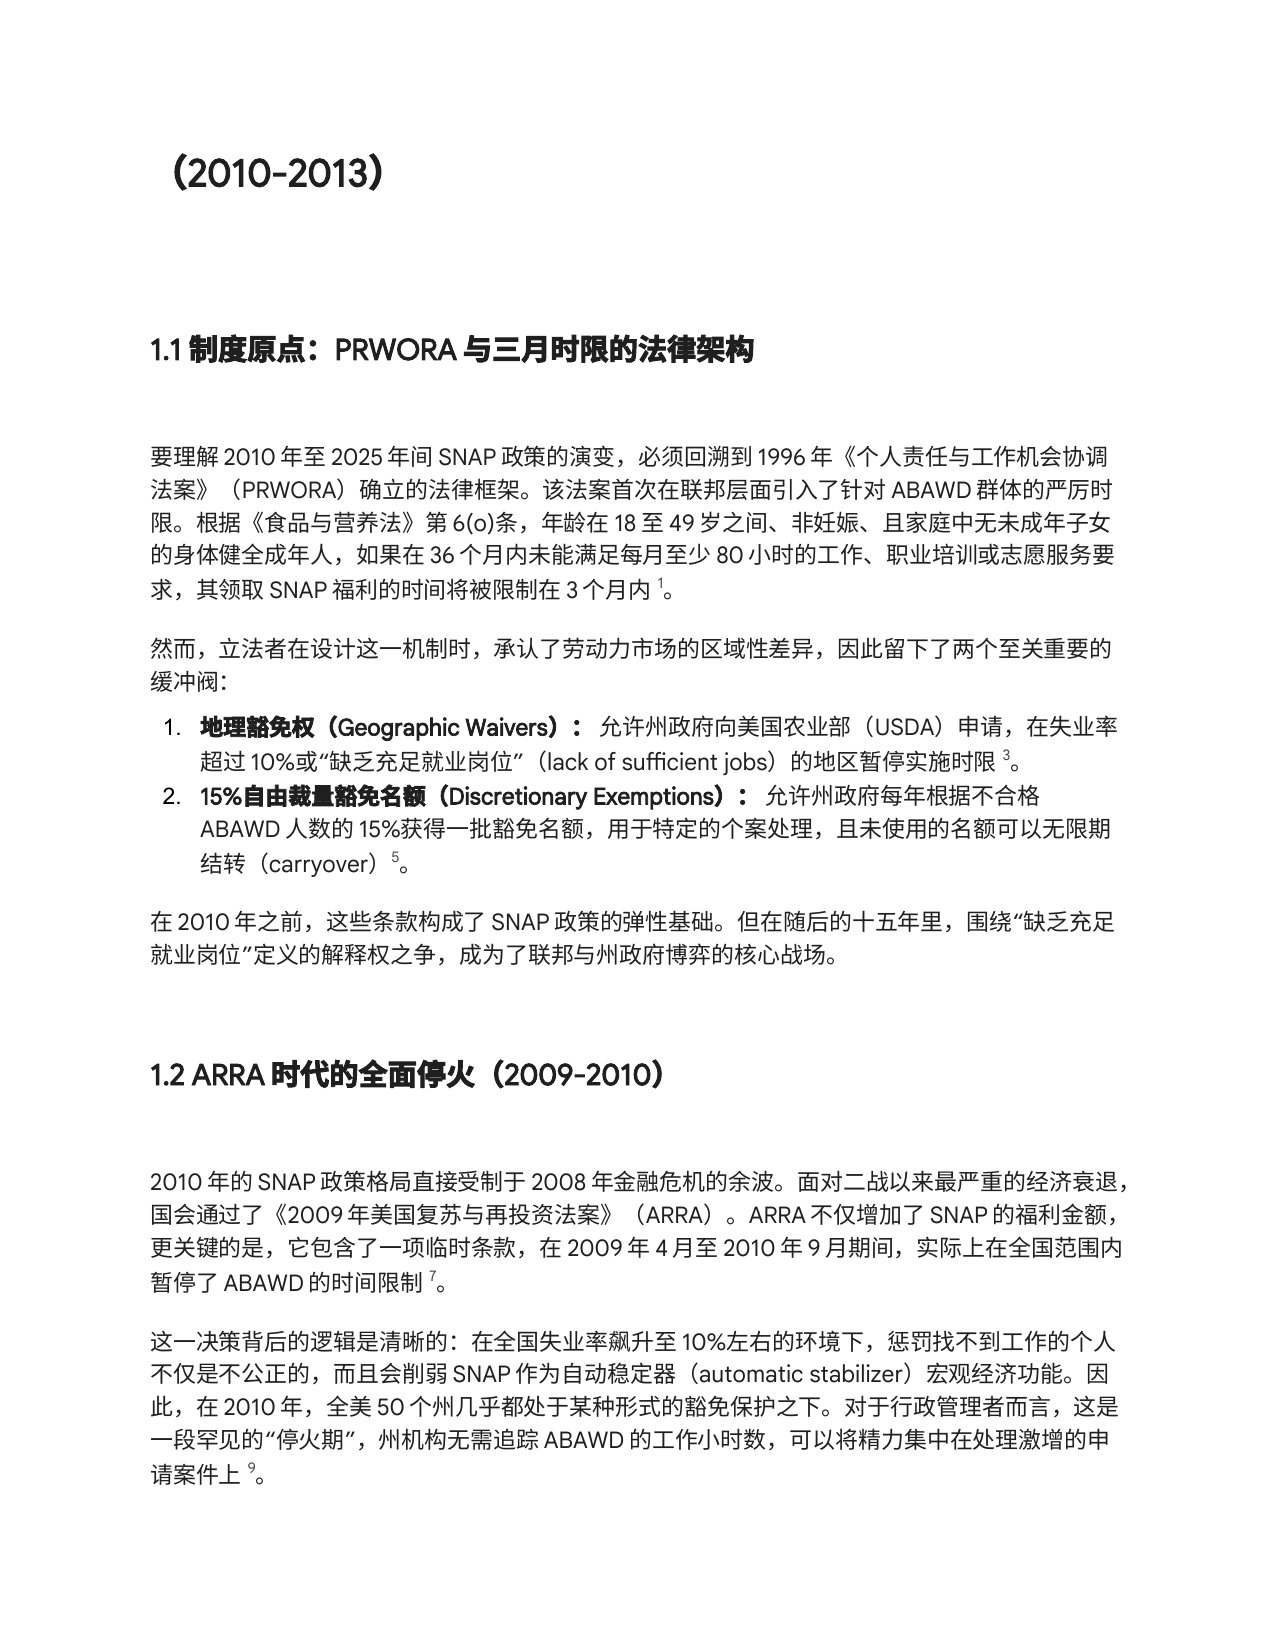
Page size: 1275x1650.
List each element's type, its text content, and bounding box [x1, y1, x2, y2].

subtitle 1.2 ARRA时代的全面停火（2009-2010） [150, 1057, 1125, 1093]
list 15%自由裁量豁免名额（Discretionary Exemptions）： 允许州政府每年根据不合格ABAWD人数的15%获得一批豁免名额，用于特定的个案处理，且未使用的名额可以无限期结转（carryover）5。 [162, 782, 1125, 879]
text 然而，立法者在设计这一机制时，承认了劳动力市场的区域性差异，因此留下了两个至关重要的缓冲阀： [150, 635, 1125, 697]
list 地理豁免权（Geographic Waivers）： 允许州政府向美国农业部（USDA）申请，在失业率超过10%或“缺乏充足就业岗位”（lack of sufficient jobs）的地区暂停实施时限 3。 [162, 713, 1125, 778]
text 这一决策背后的逻辑是清晰的：在全国失业率飙升至10%左右的环境下，惩罚找不到工作的个人不仅是不公正的，而且会削弱SNAP作为自动稳定器（automatic stabilizer）宏观经济功能。因此，在2010年，全美50个州几乎都处于某种形式的豁免保护之下。对于行政管理者而言，这是一段罕见的“停火期”，州机构无需追踪ABAWD的工作小时数，可以将精力集中在处理激增的申请案件上 9。 [150, 1328, 1125, 1491]
text 2010年的SNAP政策格局直接受制于2008年金融危机的余波。面对二战以来最严重的经济衰退，国会通过了《2009年美国复苏与再投资法案》（ARRA）。ARRA不仅增加了SNAP的福利金额，更关键的是，它包含了一项临时条款，在2009年4月至2010年9月期间，实际上在全国范围内暂停了ABAWD的时间限制 7。 [150, 1169, 1125, 1298]
subtitle 1.1 制度原点：PRWORA与三月时限的法律架构 [150, 331, 1125, 368]
text 在2010年之前，这些条款构成了SNAP政策的弹性基础。但在随后的十五年里，围绕“缺乏充足就业岗位”定义的解释权之争，成为了联邦与州政府博弈的核心战场。 [150, 909, 1125, 970]
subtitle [150, 150, 1125, 197]
text 要理解2010年至2025年间SNAP政策的演变，必须回溯到1996年《个人责任与工作机会协调法案》（PRWORA）确立的法律框架。该法案首次在联邦层面引入了针对ABAWD群体的严厉时限。根据《食品与营养法》第6(o)条，年龄在18至49岁之间、非妊娠、且家庭中无未成年子女的身体健全成年人，如果在36个月内未能满足每月至少80小时的工作、职业培训或志愿服务要求，其领取SNAP福利的时间将被限制在3个月内 1。 [150, 443, 1125, 606]
